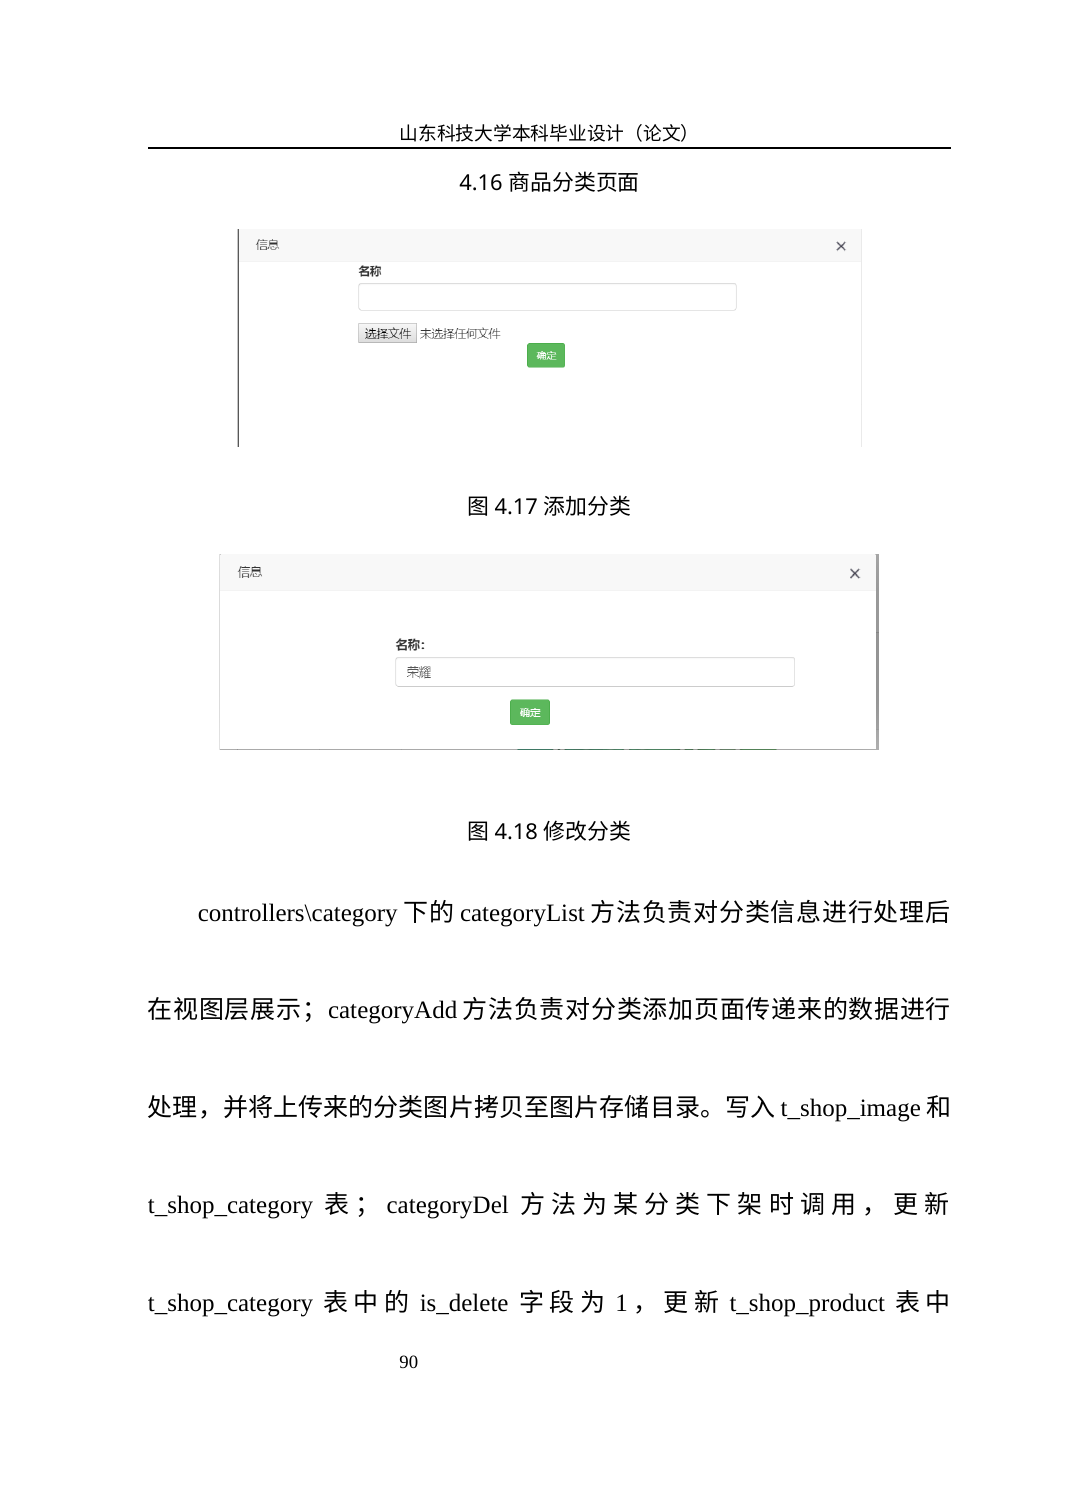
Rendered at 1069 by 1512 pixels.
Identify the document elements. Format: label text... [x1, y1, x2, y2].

picture [237, 229, 862, 447]
text 图 4.16 商品分类页面 [148, 165, 951, 197]
text 图 4.18 修改分类 [148, 813, 951, 846]
text 图 4.17 添加分类 [148, 489, 951, 522]
picture [219, 554, 879, 750]
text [148, 878, 951, 1333]
